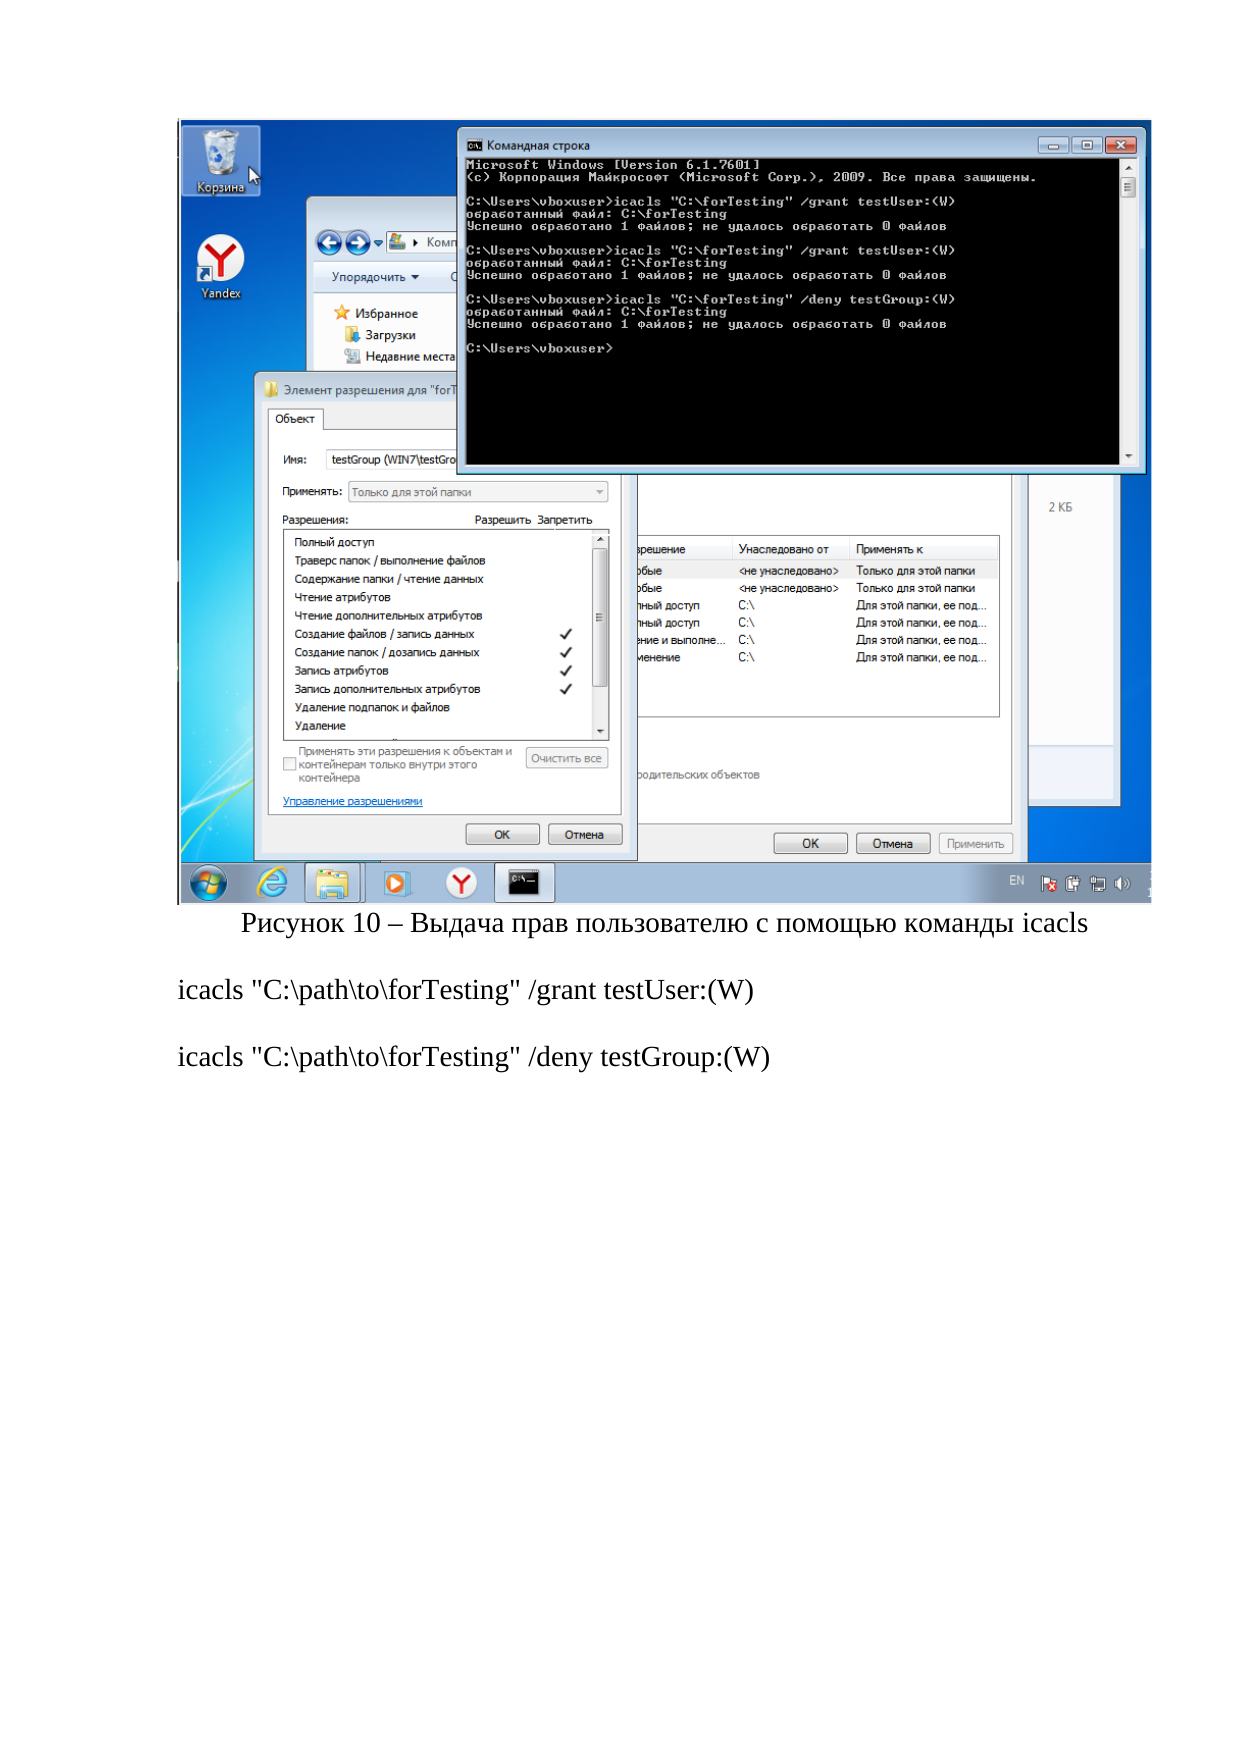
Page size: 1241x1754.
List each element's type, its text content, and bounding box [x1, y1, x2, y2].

text Рисунок 10 – Выдача прав пользователю с помощью команды icacls [177, 905, 1152, 938]
text icacls "C:\path\to\forTesting" /deny testGroup:(W) [177, 1039, 1152, 1073]
text icacls "C:\path\to\forTesting" /grant testUser:(W) [177, 972, 1152, 1006]
picture [177, 118, 1152, 905]
